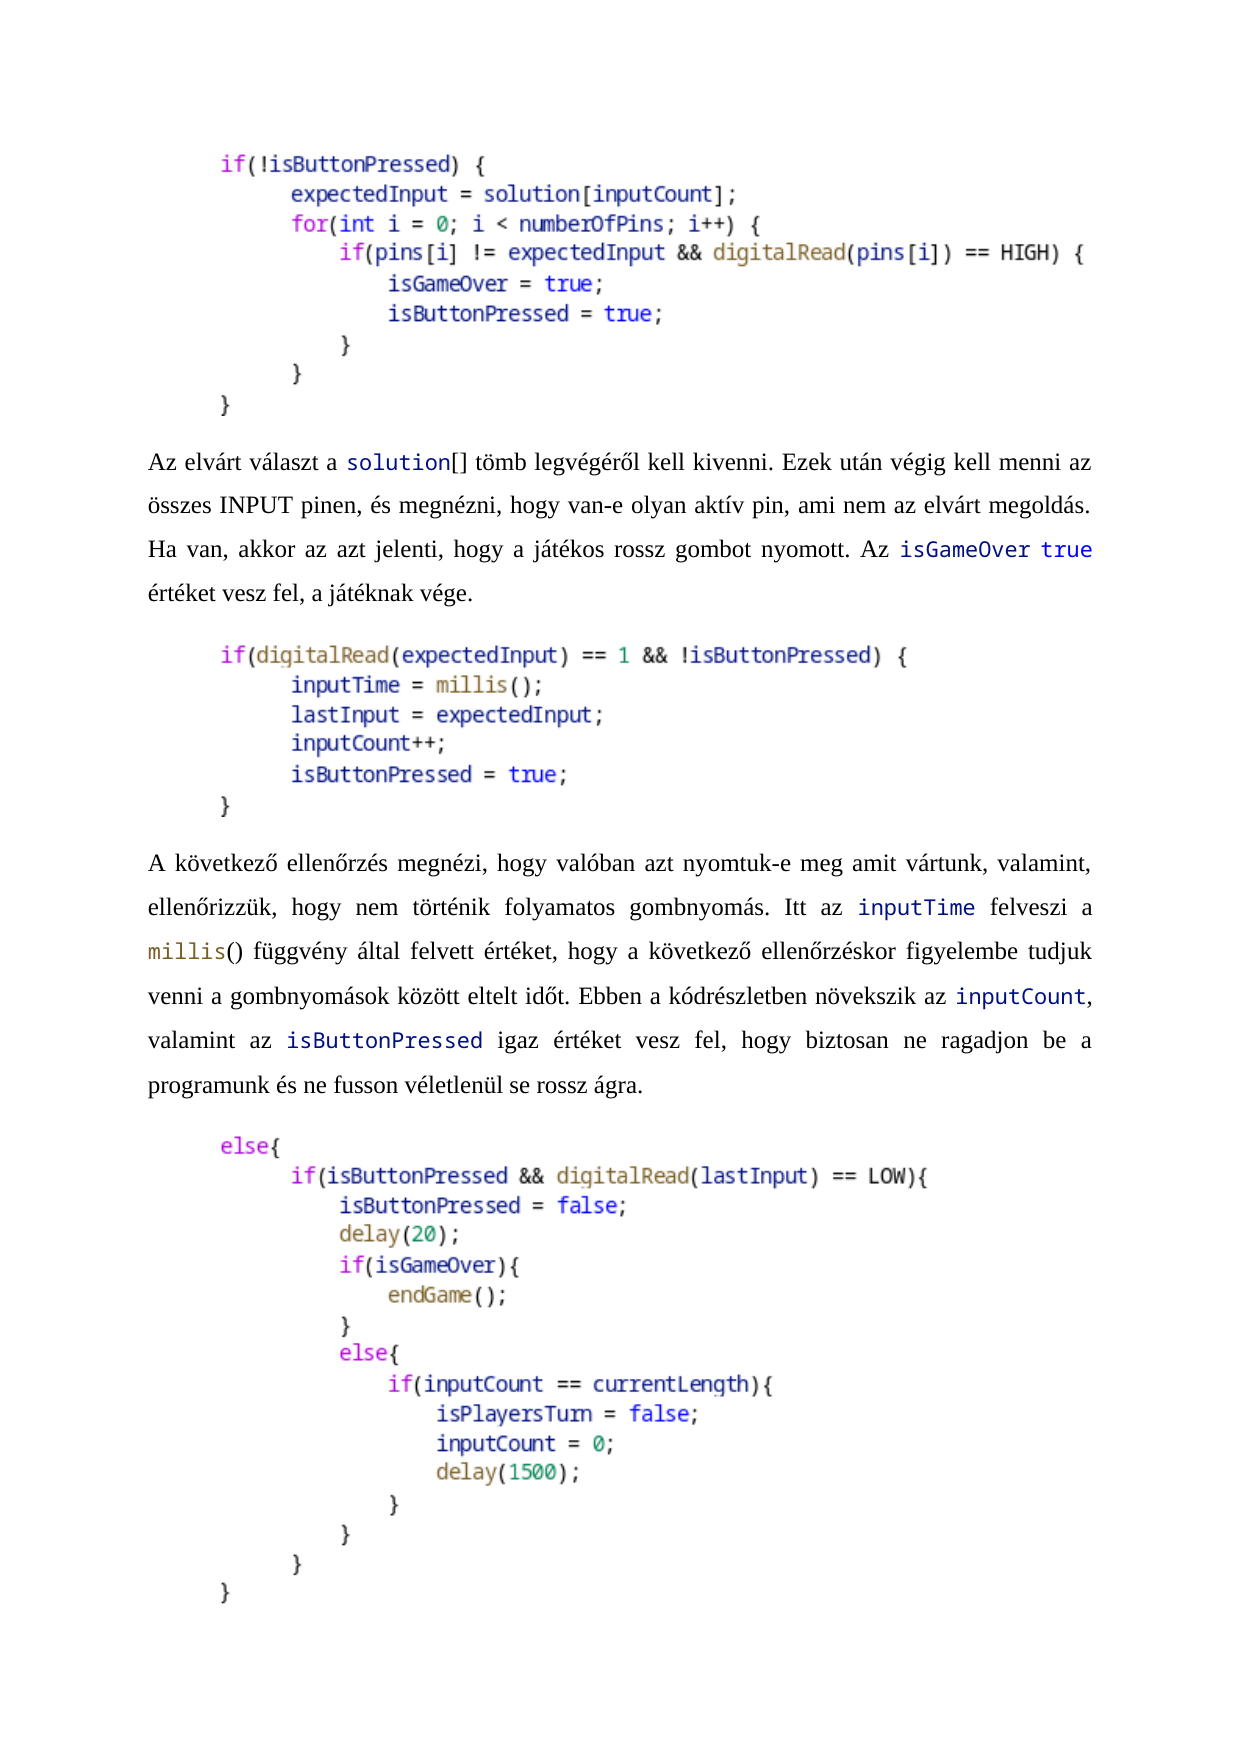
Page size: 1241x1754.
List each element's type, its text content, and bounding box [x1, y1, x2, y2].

text A következő ellenőrzés megnézi, hogy valóban azt nyomtuk-e meg amit vártunk, valamint, ellenőrizzük, hogy nem történik folyamatos gombnyomás. Itt az inputTime felveszi a millis() függvény által felvett értéket, hogy a következő ellenőrzéskor figyelembe tudjuk venni a gombnyomások között eltelt időt. Ebben a kódrészletben növekszik az inputCount, valamint az isButtonPressed igaz értéket vesz fel, hogy biztosan ne ragadjon be a programunk és ne fusson véletlenül se rossz ágra. [148, 848, 1093, 1098]
text Az elvárt választ a solution[] tömb legvégéről kell kivenni. Ezek után végig kell menni az összes INPUT pinen, és megnézni, hogy van-e olyan aktív pin, ami nem az elvárt megoldás. Ha van, akkor az azt jelenti, hogy a játékos rossz gombot nyomott. Az isGameOver true értéket vesz fel, a játéknak vége. [148, 446, 1093, 607]
